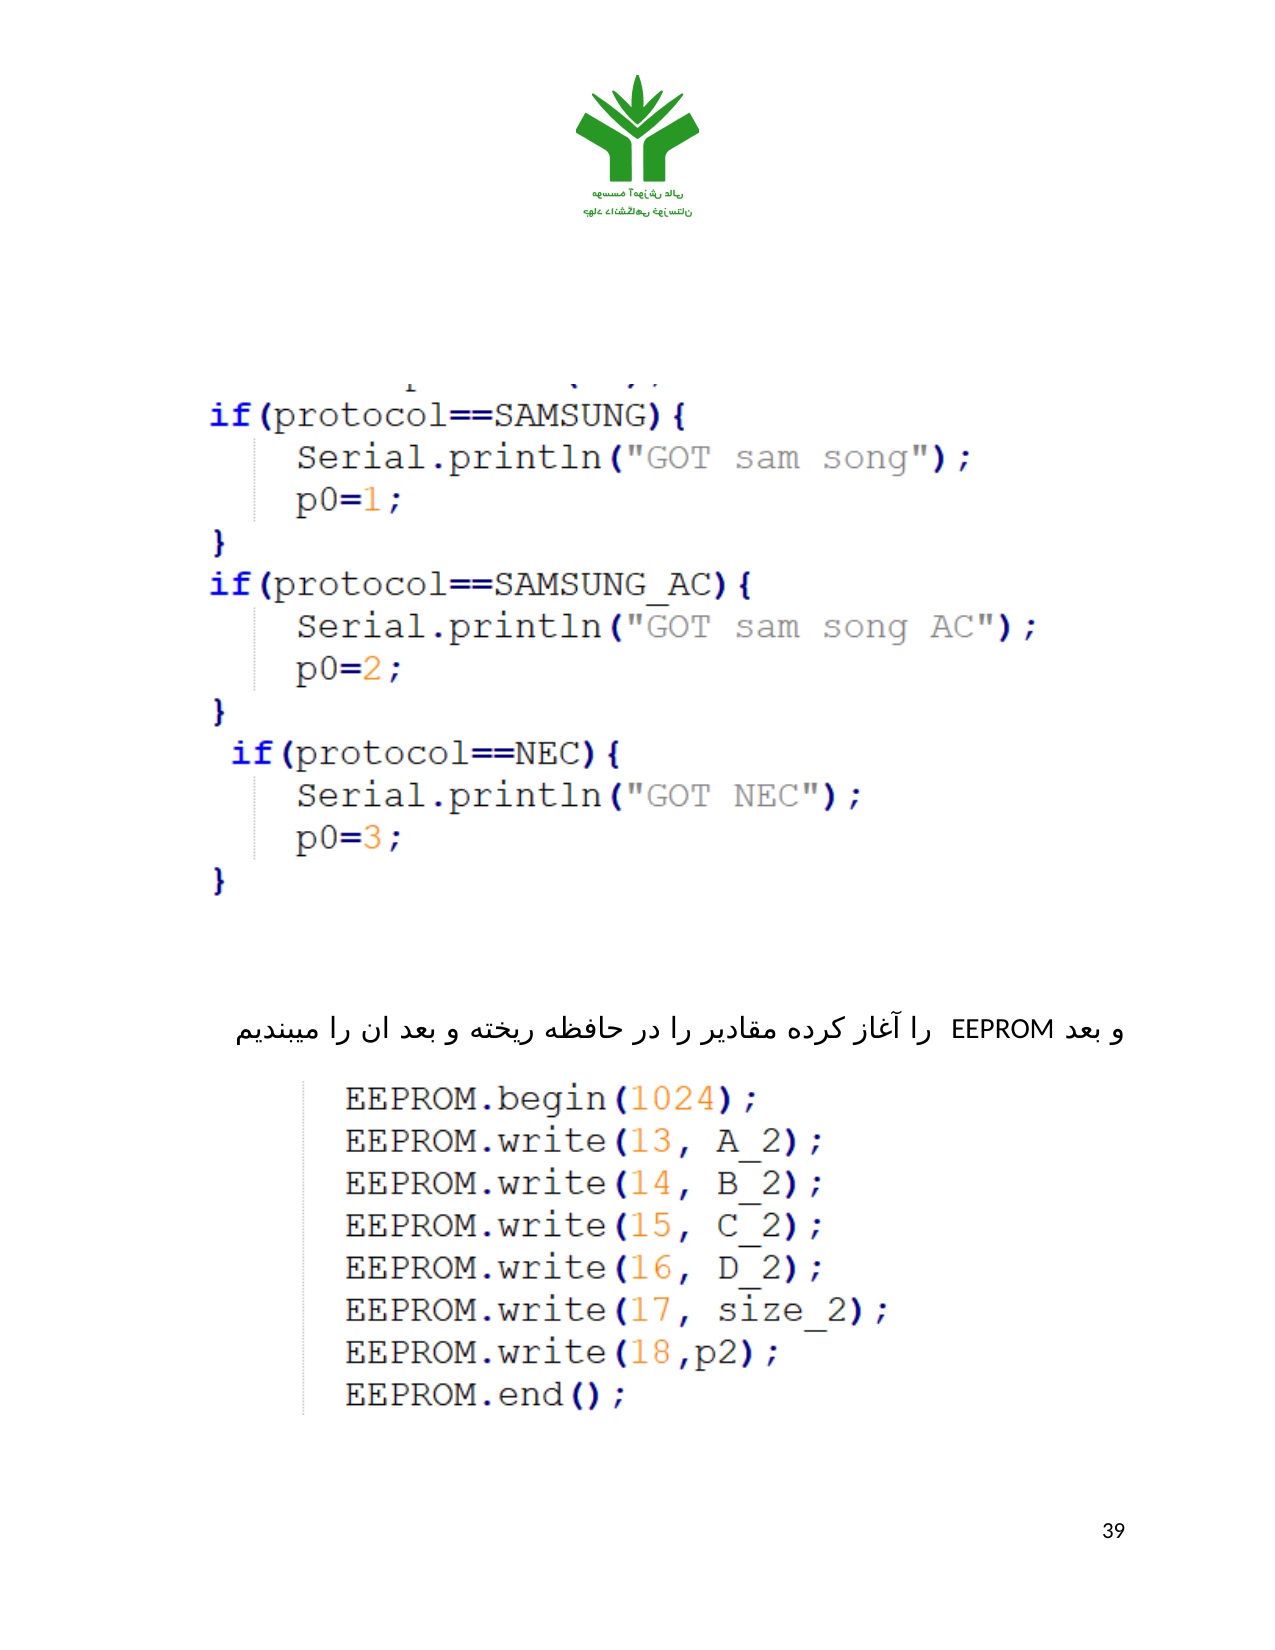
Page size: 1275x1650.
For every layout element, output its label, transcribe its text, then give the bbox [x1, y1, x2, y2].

picture [207, 384, 1125, 902]
picture [576, 75, 699, 217]
picture [284, 1080, 1125, 1415]
text و بعد EEPROM را آغاز کرده مقادیر را در حافظه ریخته و بعد ان را میبندیم [150, 1010, 1125, 1046]
